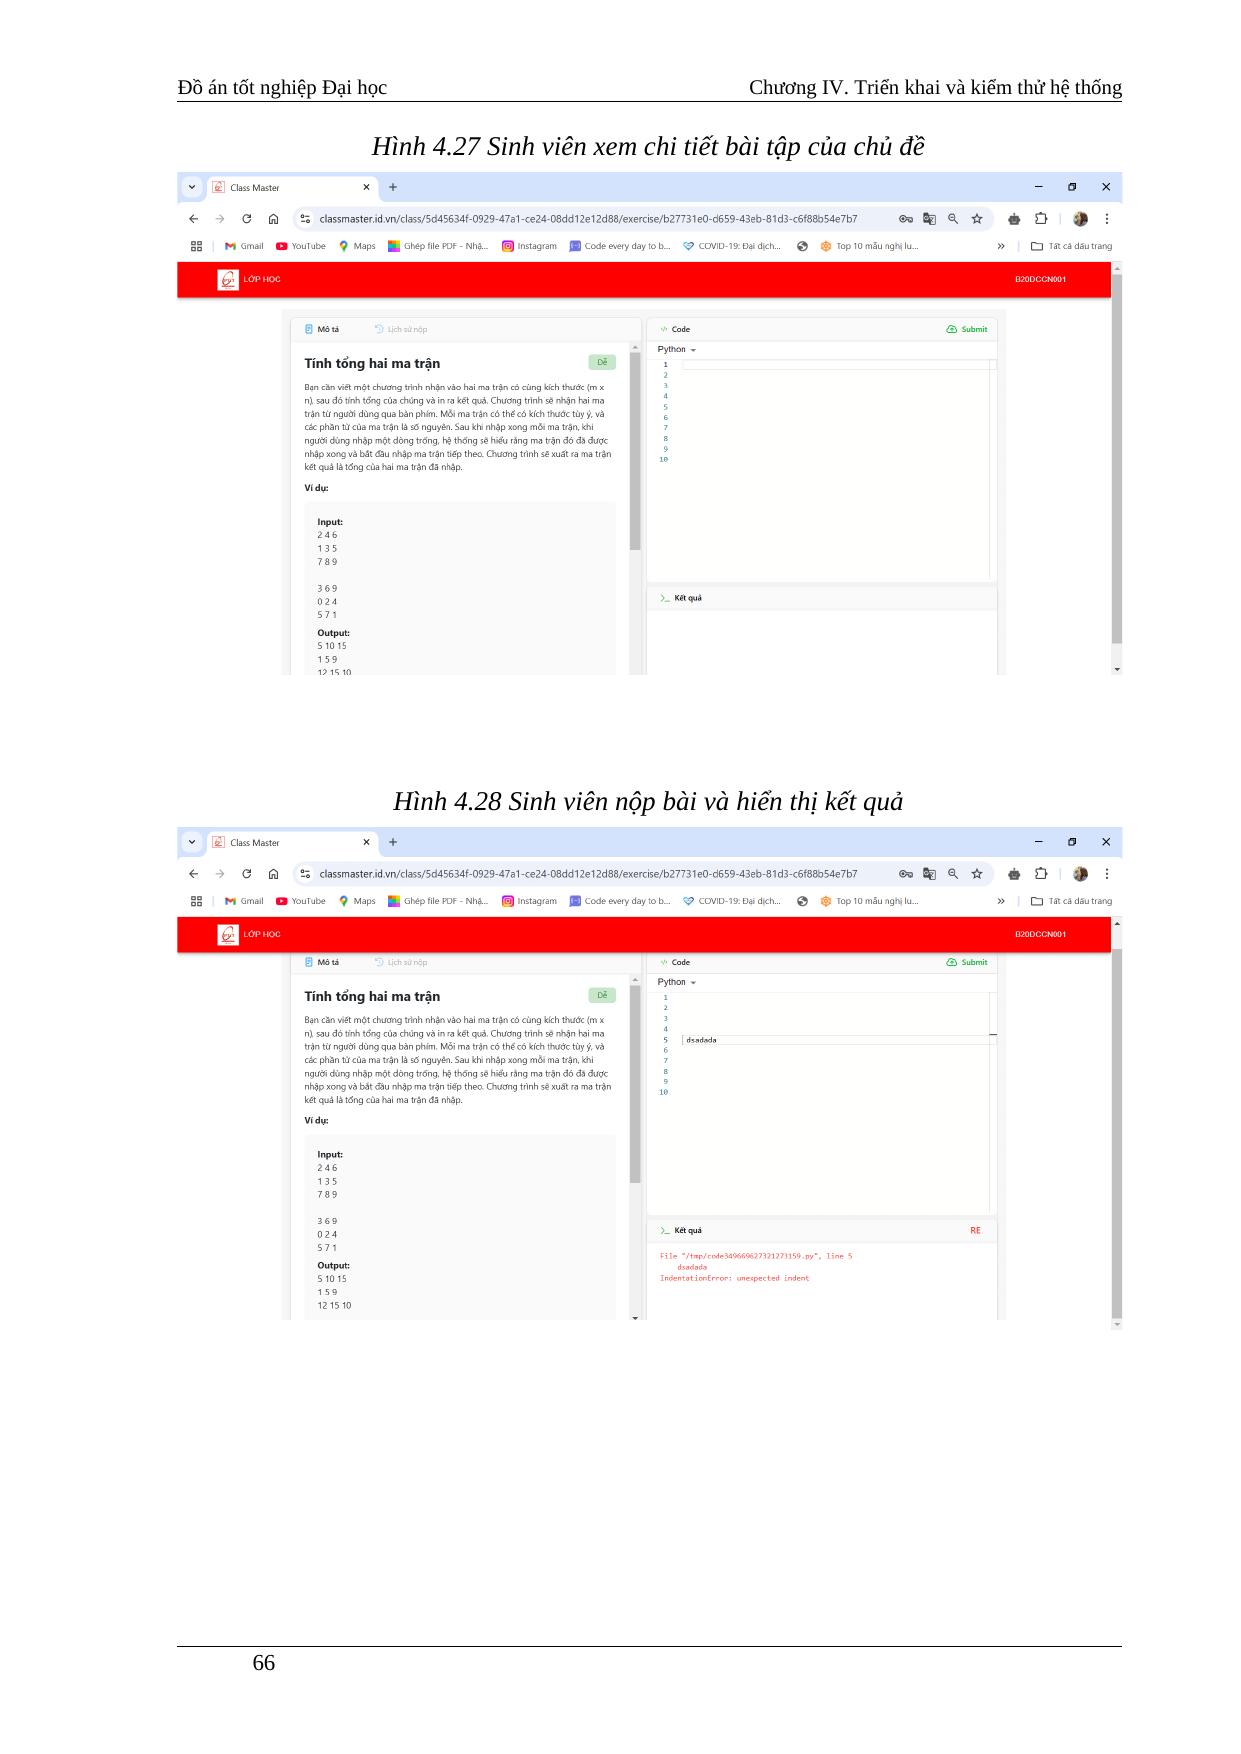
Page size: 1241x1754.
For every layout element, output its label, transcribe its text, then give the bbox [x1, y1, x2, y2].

subtitle Hình 4.28 Sinh viên nộp bài và hiển thị kết quả [177, 785, 1122, 817]
subtitle Hình 4.27 Sinh viên xem chi tiết bài tập của chủ đề [177, 130, 1122, 162]
picture [177, 827, 1123, 1330]
picture [177, 172, 1123, 675]
